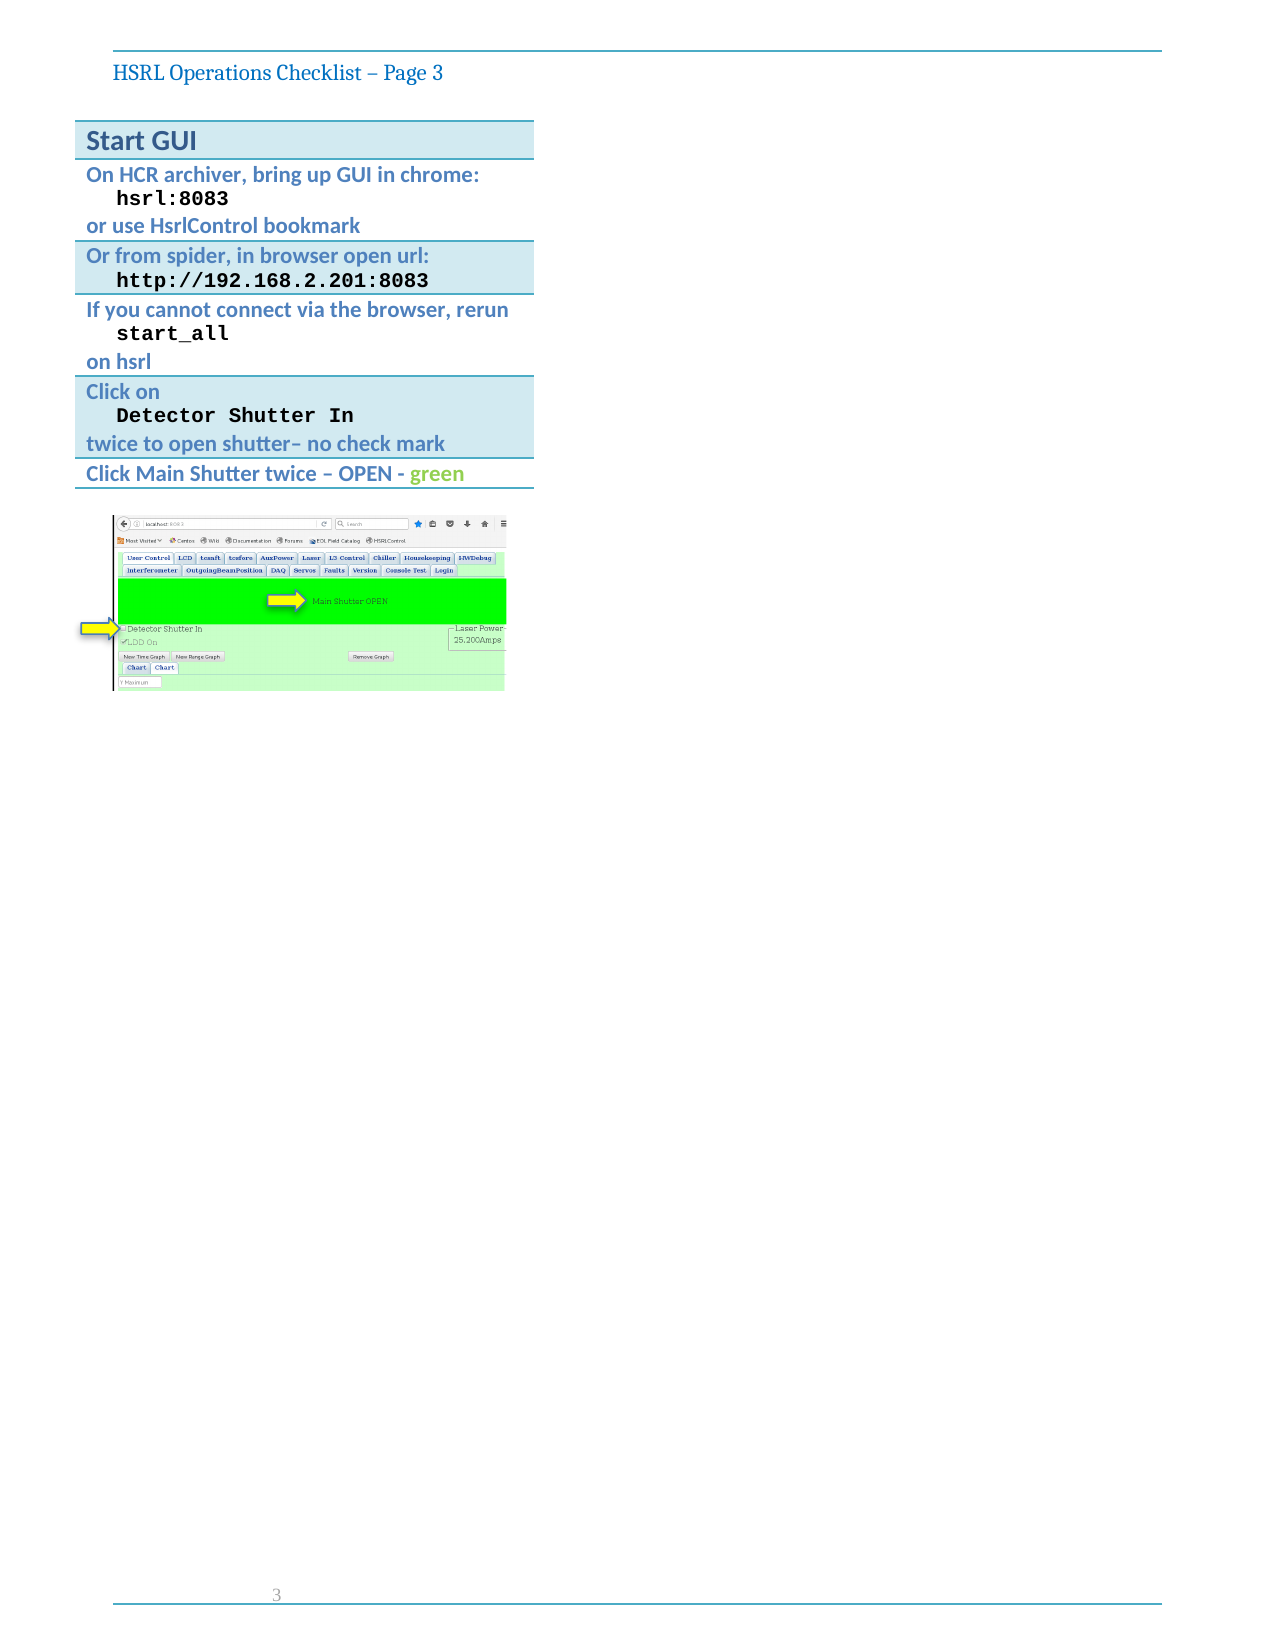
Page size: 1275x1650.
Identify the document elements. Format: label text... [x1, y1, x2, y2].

table_cell If you cannot connect via the browser, rerun start_all on hsrl [75, 295, 534, 375]
table_cell Start GUI [75, 122, 534, 158]
table_cell On HCR archiver, bring up GUI in chrome: hsrl:8083 or use HsrlControl bookmark [75, 160, 534, 239]
picture [112, 515, 507, 691]
table_cell Click Main Shutter twice – OPEN - green [75, 459, 534, 487]
table_cell Click on Detector Shutter In twice to open shutter– no check mark [75, 377, 534, 457]
table_cell Or from spider, in browser open url: http://192.168.2.201:8083 [75, 242, 534, 293]
